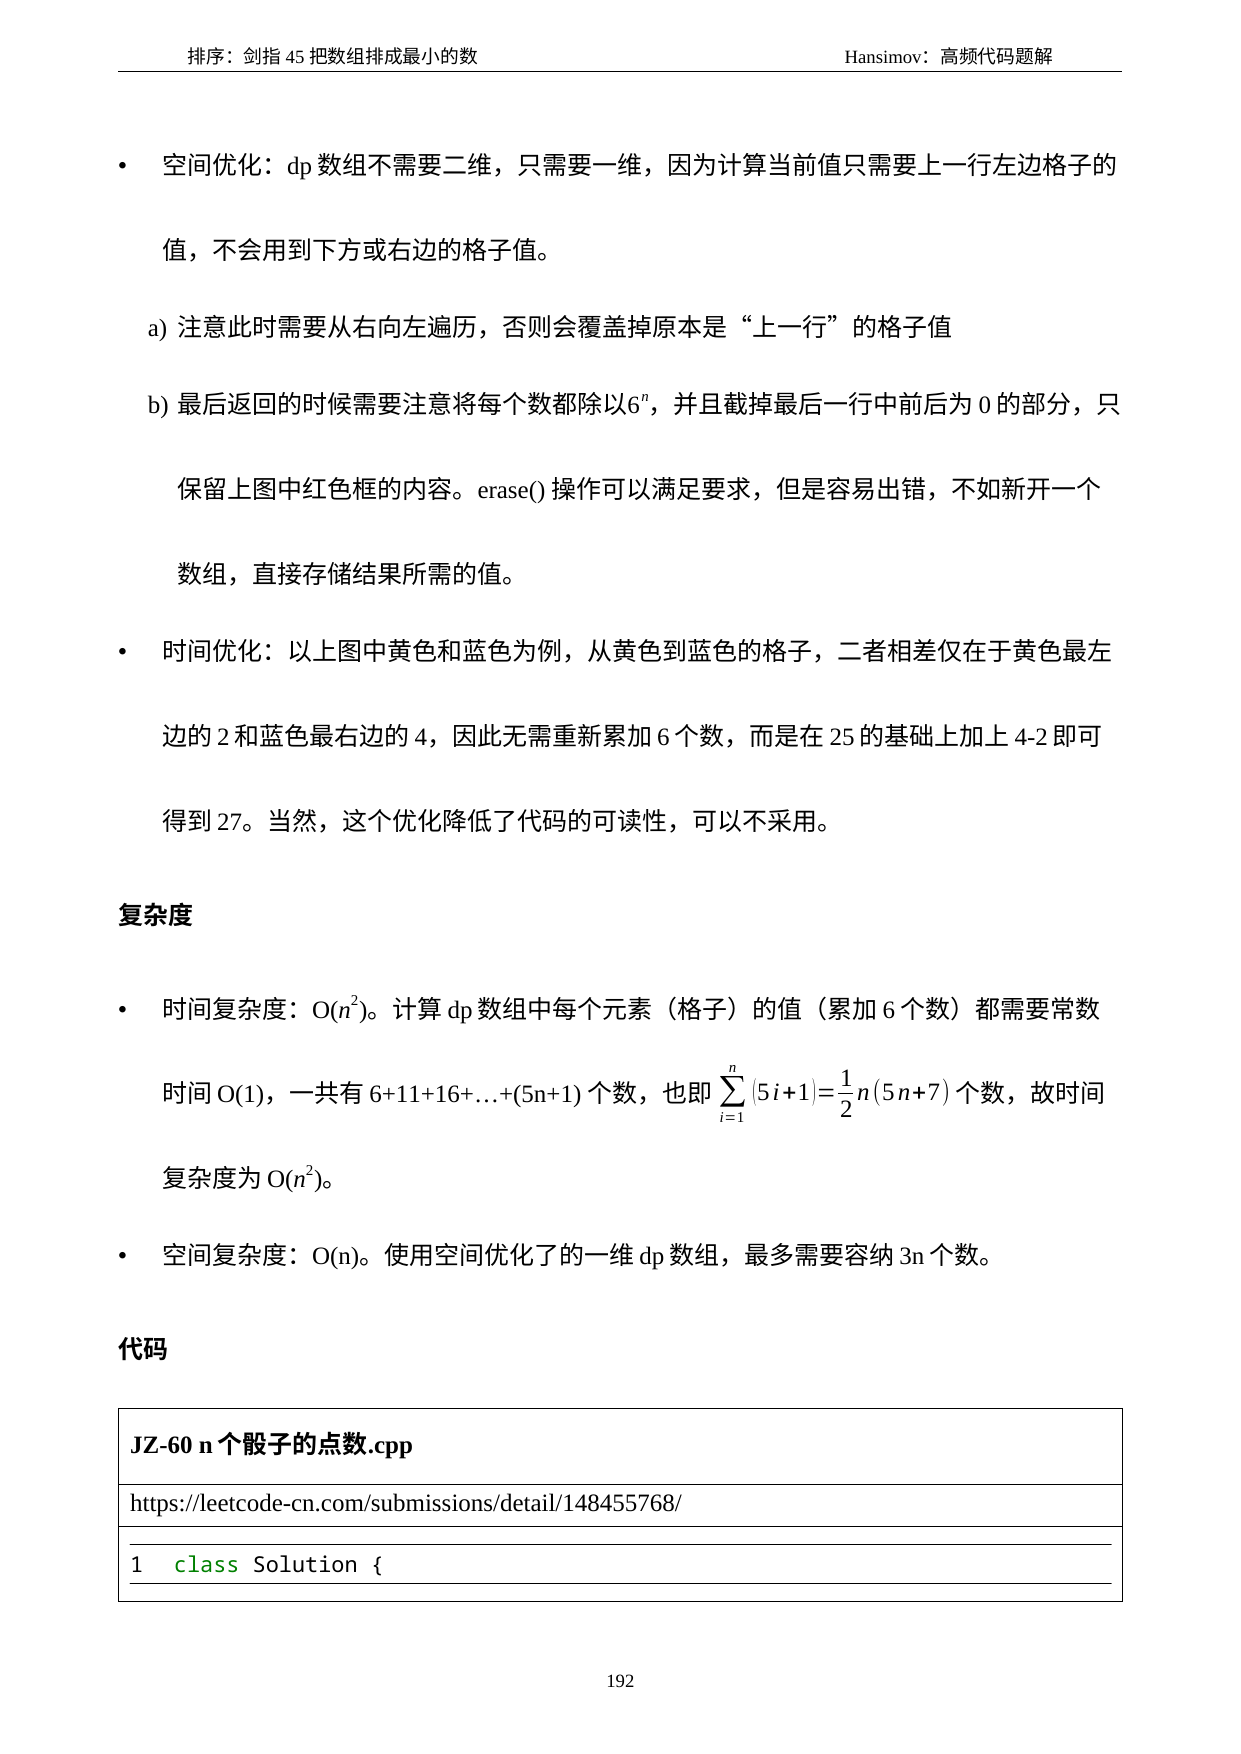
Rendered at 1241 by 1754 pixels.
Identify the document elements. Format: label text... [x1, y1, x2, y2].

list 注意此时需要从右向左遍历，否则会覆盖掉原本是“上一行”的格子值 [148, 292, 1122, 360]
list 最后返回的时候需要注意将每个数都除以，并且截掉最后一行中前后为0的部分，只保留上图中红色框的内容。erase() 操作可以满足要求，但是容易出错，不如新开一个数组，直接存储结果所需的值。 [148, 369, 1122, 606]
subtitle 代码 [118, 1314, 1097, 1382]
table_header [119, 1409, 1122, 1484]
text 时间复杂度：O()。计算dp数组中每个元素（格子）的值（累加6个数）都需要常数时间O(1)，一共有6+11+16+…+(5n+1) 个数，也即 个数，故时间复杂度为O()。 [118, 973, 1122, 1211]
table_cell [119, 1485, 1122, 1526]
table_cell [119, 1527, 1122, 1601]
text 空间优化：dp数组不需要二维，只需要一维，因为计算当前值只需要上一行左边格子的值，不会用到下方或右边的格子值。 [118, 130, 1122, 283]
text 空间复杂度：O(n)。使用空间优化了的一维dp数组，最多需要容纳3n个数。 [118, 1220, 1122, 1288]
text 时间优化：以上图中黄色和蓝色为例，从黄色到蓝色的格子，二者相差仅在于黄色最左边的2和蓝色最右边的4，因此无需重新累加6个数，而是在25的基础上加上4-2即可得到27。当然，这个优化降低了代码的可读性，可以不采用。 [118, 616, 1122, 853]
subtitle 复杂度 [118, 879, 1097, 947]
